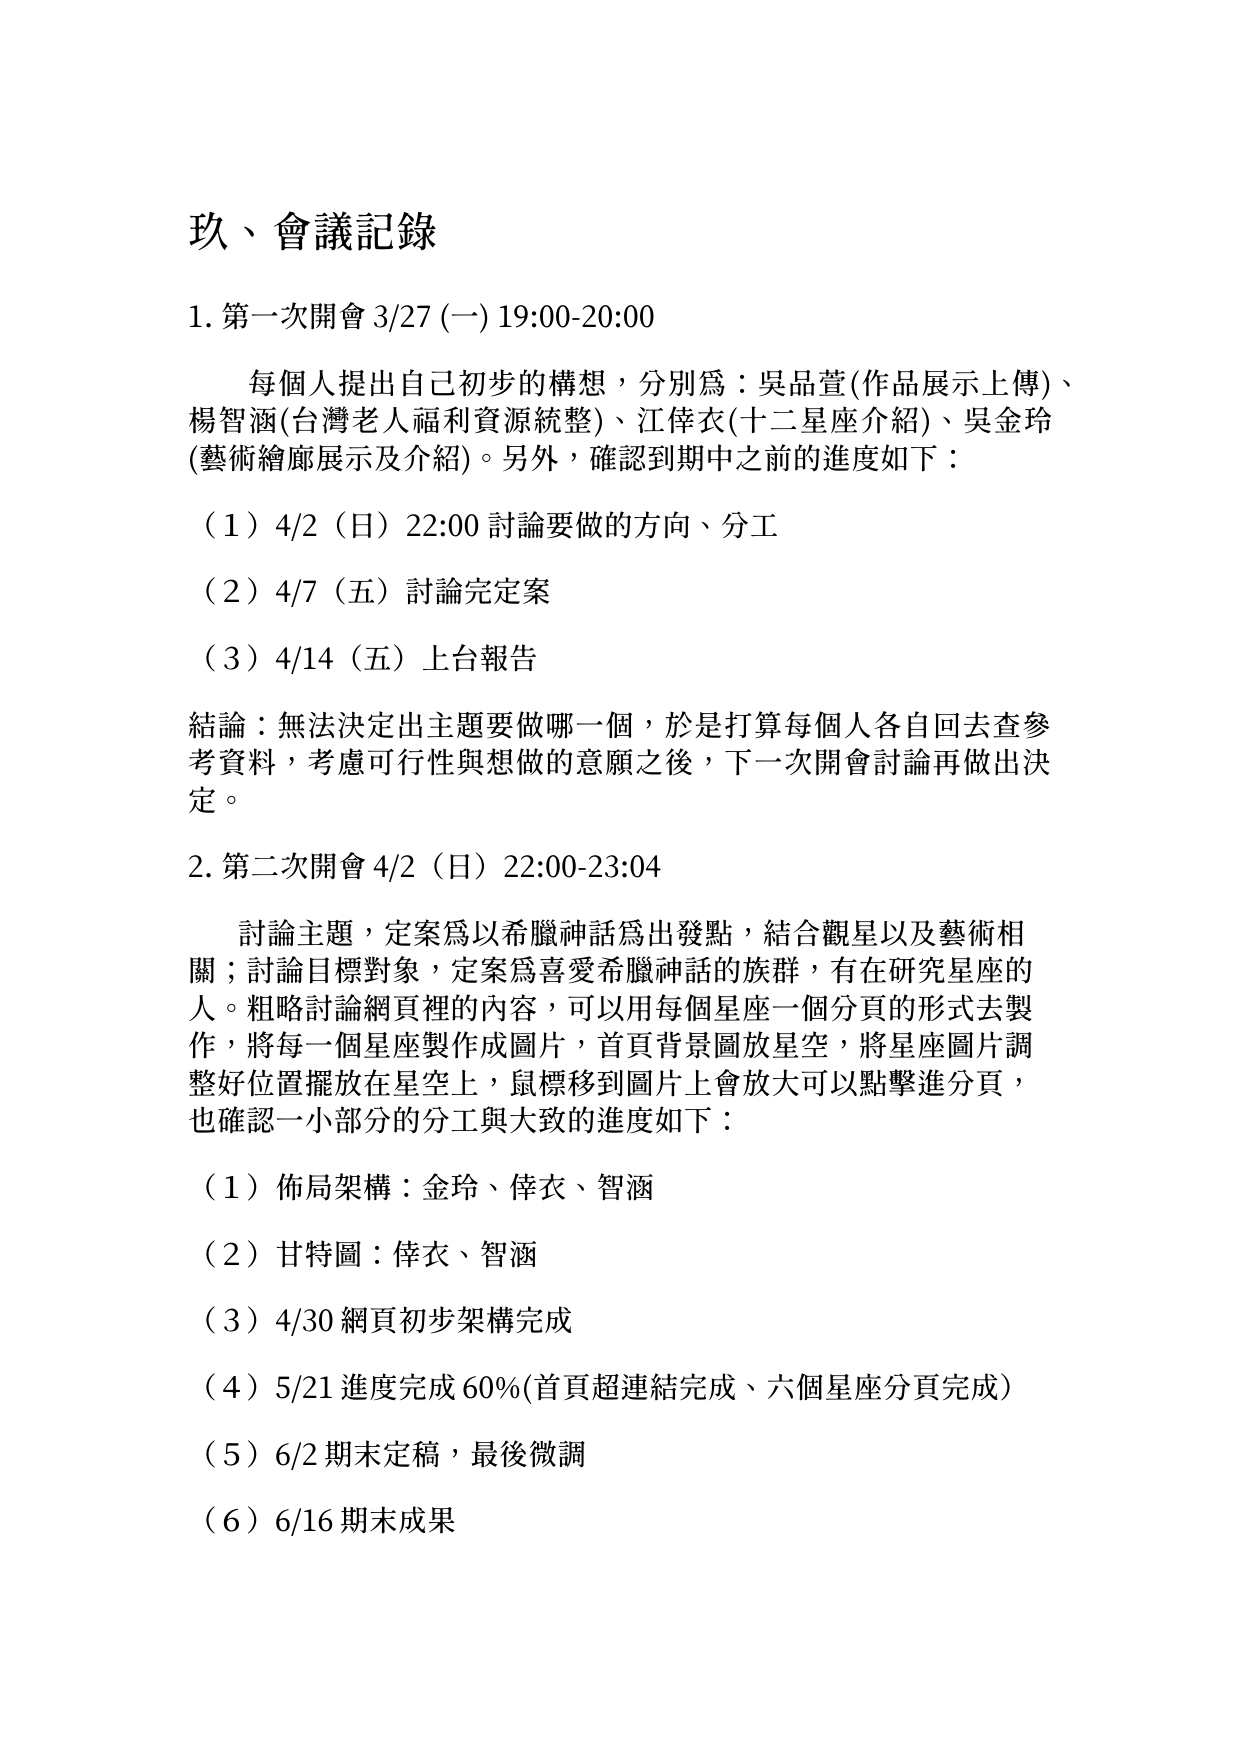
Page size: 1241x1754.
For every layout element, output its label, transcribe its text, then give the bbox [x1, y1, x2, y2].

text （６）6/16期末成果 [187, 1502, 1053, 1539]
text 玖、會議記錄 [187, 194, 1053, 269]
text （４）5/21進度完成60%(首頁超連結完成、六個星座分頁完成） [187, 1369, 1053, 1406]
text （２）4/7（五）討論完定案 [187, 573, 1053, 610]
text （３）4/14（五）上台報告 [187, 639, 1053, 677]
text （３）4/30網頁初步架構完成 [187, 1302, 1053, 1339]
text （１）佈局架構：金玲、倖衣、智涵 [187, 1169, 1053, 1206]
text 1. 第一次開會3/27 (一) 19:00-20:00 [187, 298, 1053, 335]
text 討論主題，定案為以希臘神話為出發點，結合觀星以及藝術相關；討論目標對象，定案為喜愛希臘神話的族群，有在研究星座的人。粗略討論網頁裡的內容，可以用每個星座一個分頁的形式去製作，將每一個星座製作成圖片，首頁背景圖放星空，將星座圖片調整好位置擺放在星空上，鼠標移到圖片上會放大可以點擊進分頁，也確認一小部分的分工與大致的進度如下： [187, 914, 1053, 1139]
text （２）甘特圖：倖衣、智涵 [187, 1235, 1053, 1273]
text （１）4/2（日）22:00 討論要做的方向、分工 [187, 506, 1053, 544]
text 結論：無法決定出主題要做哪一個，於是打算每個人各自回去查參考資料，考慮可行性與想做的意願之後，下一次開會討論再做出決定。 [187, 706, 1053, 819]
text （５）6/2期末定稿，最後微調 [187, 1435, 1053, 1473]
text 2. 第二次開會4/2（日）22:00-23:04 [187, 848, 1053, 885]
text 每個人提出自己初步的構想，分別為：吳品萱(作品展示上傳)、楊智涵(台灣老人福利資源統整)、江倖衣(十二星座介紹)、吳金玲(藝術繪廊展示及介紹)。另外，確認到期中之前的進度如下： [187, 364, 1053, 477]
